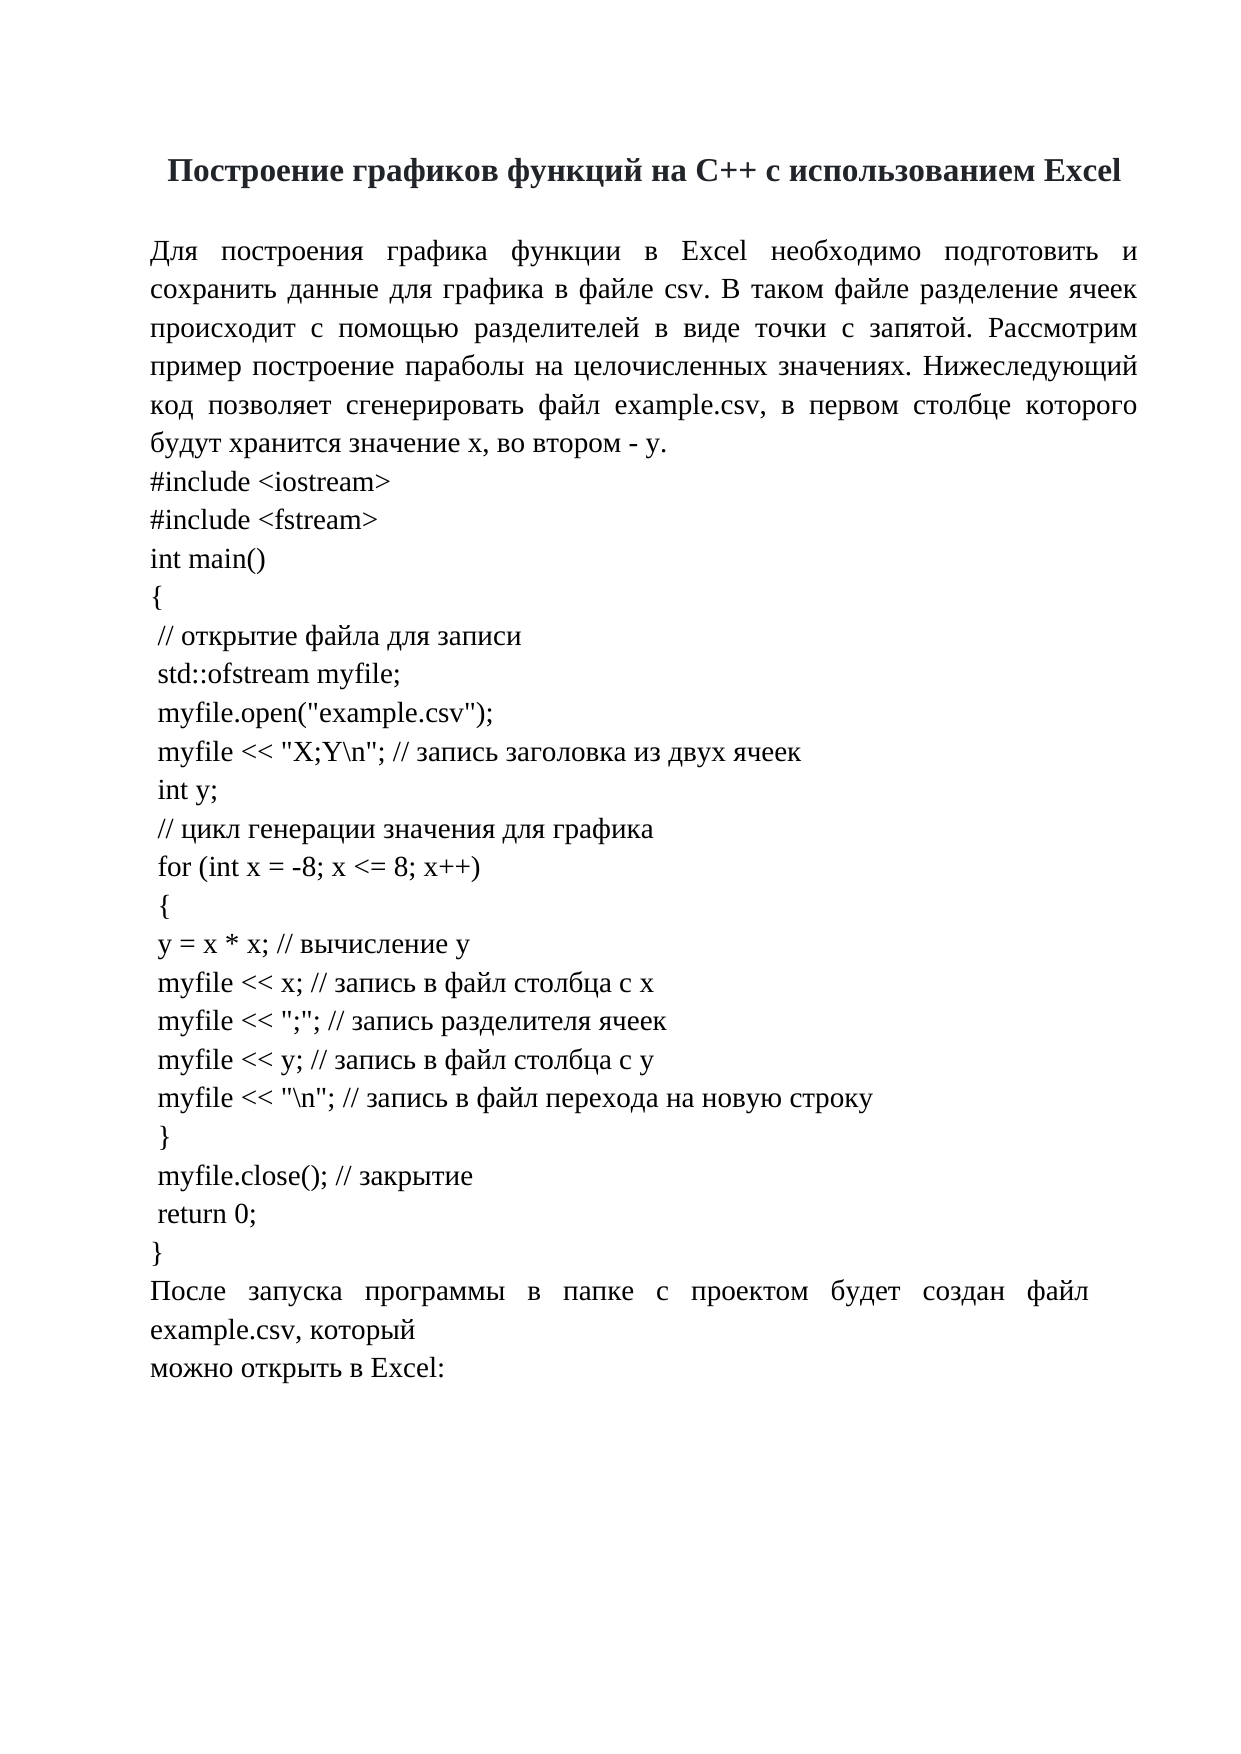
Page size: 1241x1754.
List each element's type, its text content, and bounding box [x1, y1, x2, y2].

text myfile.close(); // закрытие [150, 1158, 1090, 1191]
text #include <iostream> [150, 464, 1090, 497]
text Для построения графика функции в Excel необходимо подготовить и сохранить данные для графика в файле csv. В таком файле разделение ячеек происходит с помощью разделителей в виде точки с запятой. Рассмотрим пример построение параболы на целочисленных значениях. Нижеследующий код позволяет сгенерировать файл example.csv, в первом столбце которого будут хранится значение x, во втором - y. [150, 233, 1139, 459]
text return 0; [150, 1196, 1090, 1230]
text int main() [150, 541, 1090, 574]
text // открытие файла для записи [150, 618, 1090, 652]
text int y; [150, 772, 1090, 806]
text y = x * x; // вычисление y [150, 926, 1090, 960]
text #include <fstream> [150, 502, 1090, 536]
text myfile << y; // запись в файл столбца с y [150, 1042, 1090, 1076]
text } [150, 1235, 1090, 1268]
text { [150, 888, 1090, 921]
text myfile << "X;Y\n"; // запись заголовка из двух ячеек [150, 734, 1090, 767]
text myfile << x; // запись в файл столбца с x [150, 965, 1090, 998]
text } [150, 1119, 1090, 1153]
text // цикл генерации значения для графика [150, 811, 1090, 844]
text После запуска программы в папке с проектом будет создан файл example.csv, который [150, 1273, 1090, 1345]
text { [150, 579, 1090, 613]
text std::ofstream myfile; [150, 657, 1090, 690]
text myfile << "\n"; // запись в файл перехода на новую строку [150, 1081, 1090, 1114]
text myfile.open("example.csv"); [150, 695, 1090, 729]
subtitle Построение графиков функций на С++ с использованием Excel [150, 150, 1139, 188]
text можно открыть в Excel: [150, 1350, 1090, 1384]
text for (int x = -8; x <= 8; x++) [150, 849, 1090, 883]
text myfile << ";"; // запись разделителя ячеек [150, 1003, 1090, 1037]
